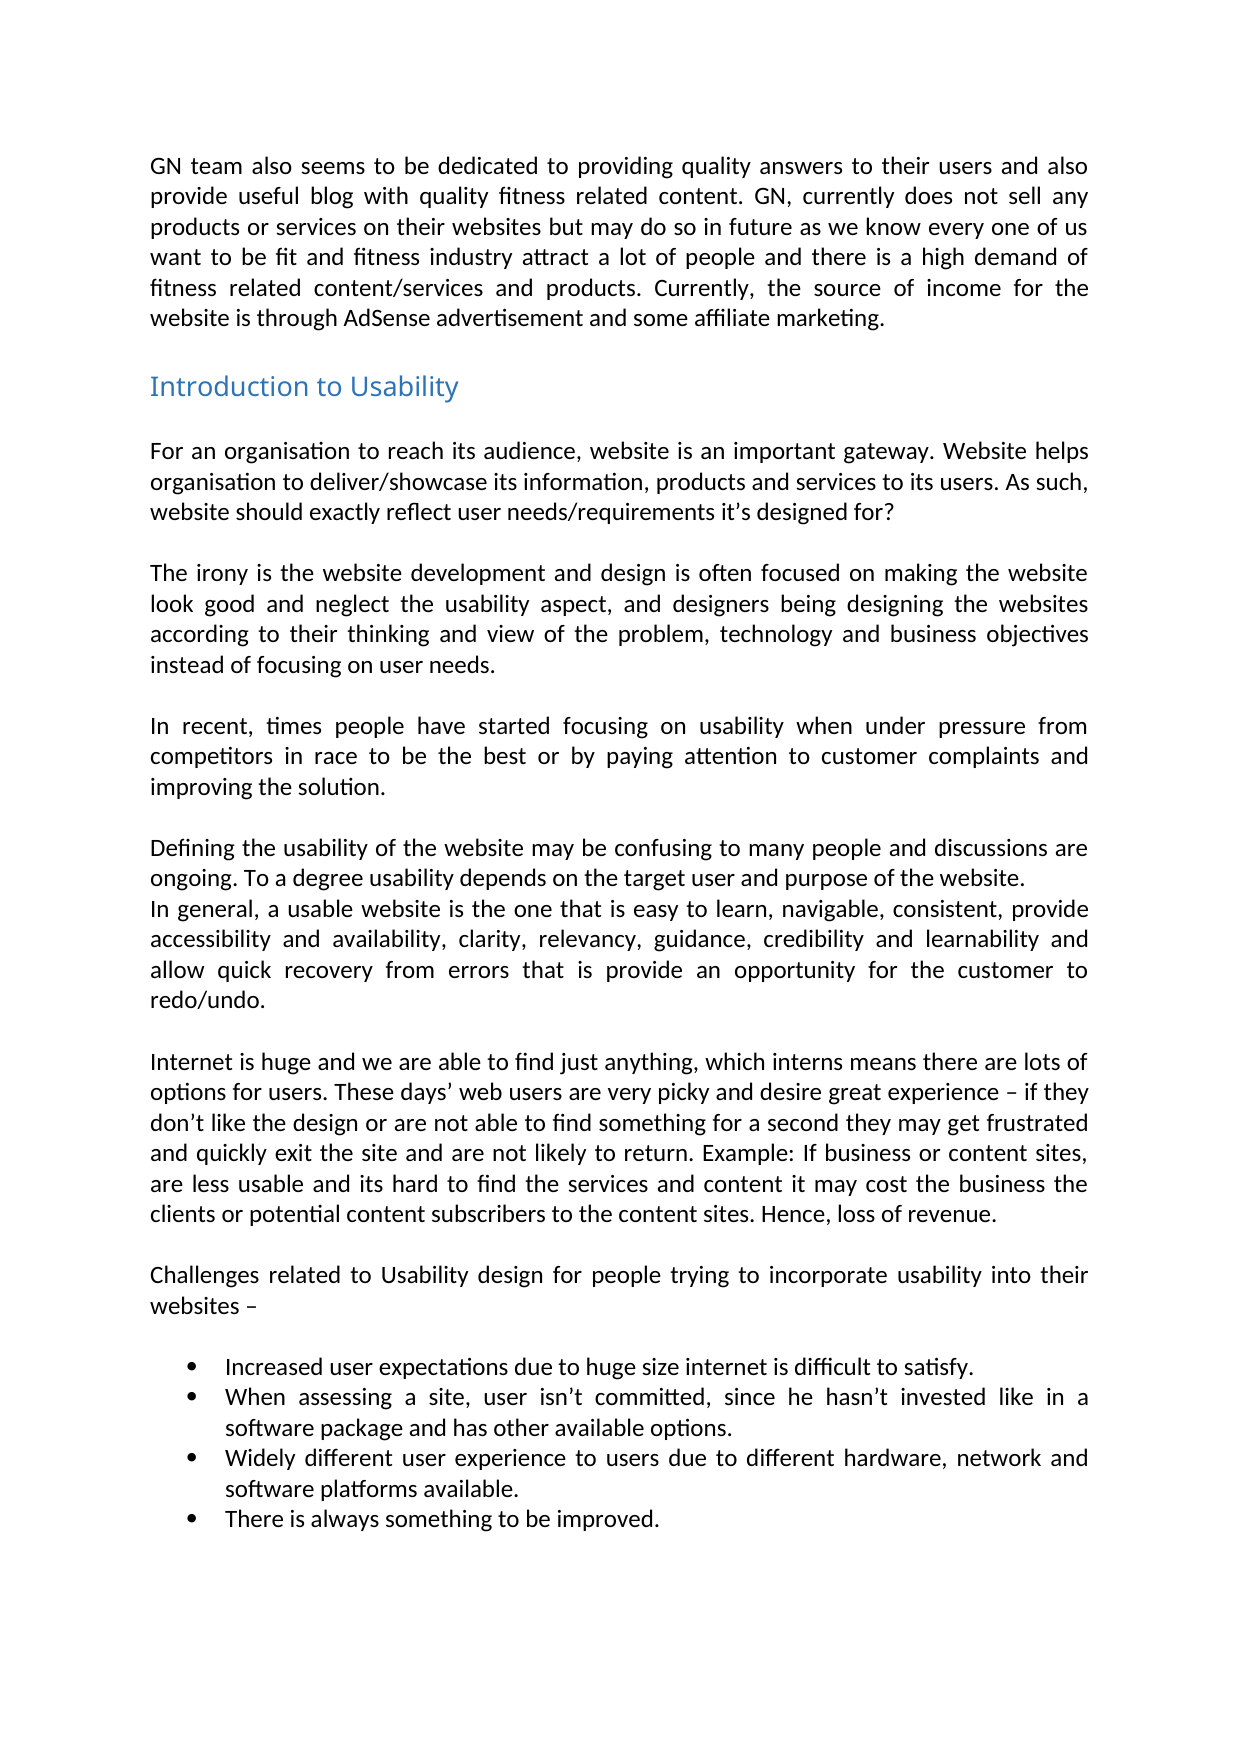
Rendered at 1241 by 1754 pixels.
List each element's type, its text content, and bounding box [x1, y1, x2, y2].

subtitle Introduction to Usability [150, 368, 1090, 405]
list When assessing a site, user isn’t committed, since he hasn’t invested like in a software package and has other available options. [187, 1381, 1090, 1442]
text GN team also seems to be dedicated to providing quality answers to their users and also provide useful blog with quality fitness related content. GN, currently does not sell any products or services on their websites but may do so in future as we know every one of us want to be fit and fitness industry attract a lot of people and there is a high demand of fitness related content/services and products. Currently, the source of income for the website is through AdSense advertisement and some affiliate marketing. [150, 150, 1090, 333]
text Internet is huge and we are able to find just anything, which interns means there are lots of options for users. These days’ web users are very picky and desire great experience – if they don’t like the design or are not able to find something for a second they may get frustrated and quickly exit the site and are not likely to return. Example: If business or content sites, are less usable and its hard to find the services and content it may cost the business the clients or potential content subscribers to the content sites. Hence, loss of revenue. [150, 1046, 1090, 1229]
list There is always something to be improved. [187, 1503, 1090, 1534]
text In general, a usable website is the one that is easy to learn, navigable, consistent, provide accessibility and availability, clarity, relevancy, guidance, credibility and learnability and allow quick recovery from errors that is provide an opportunity for the customer to redo/undo. [150, 893, 1090, 1015]
list Widely different user experience to users due to different hardware, network and software platforms available. [187, 1442, 1090, 1503]
text The irony is the website development and design is often focused on making the website look good and neglect the usability aspect, and designers being designing the websites according to their thinking and view of the problem, technology and business objectives instead of focusing on user needs. [150, 557, 1090, 679]
list Increased user expectations due to huge size internet is difficult to satisfy. [187, 1351, 1090, 1381]
text In recent, times people have started focusing on usability when under pressure from competitors in race to be the best or by paying attention to customer complaints and improving the solution. [150, 710, 1090, 801]
text For an organisation to reach its audience, website is an important gateway. Website helps organisation to deliver/showcase its information, products and services to its users. As such, website should exactly reflect user needs/requirements it’s designed for? [150, 435, 1090, 527]
text Defining the usability of the website may be confusing to many people and discussions are ongoing. To a degree usability depends on the target user and purpose of the website. [150, 832, 1090, 893]
text Challenges related to Usability design for people trying to incorporate usability into their websites – [150, 1259, 1090, 1320]
